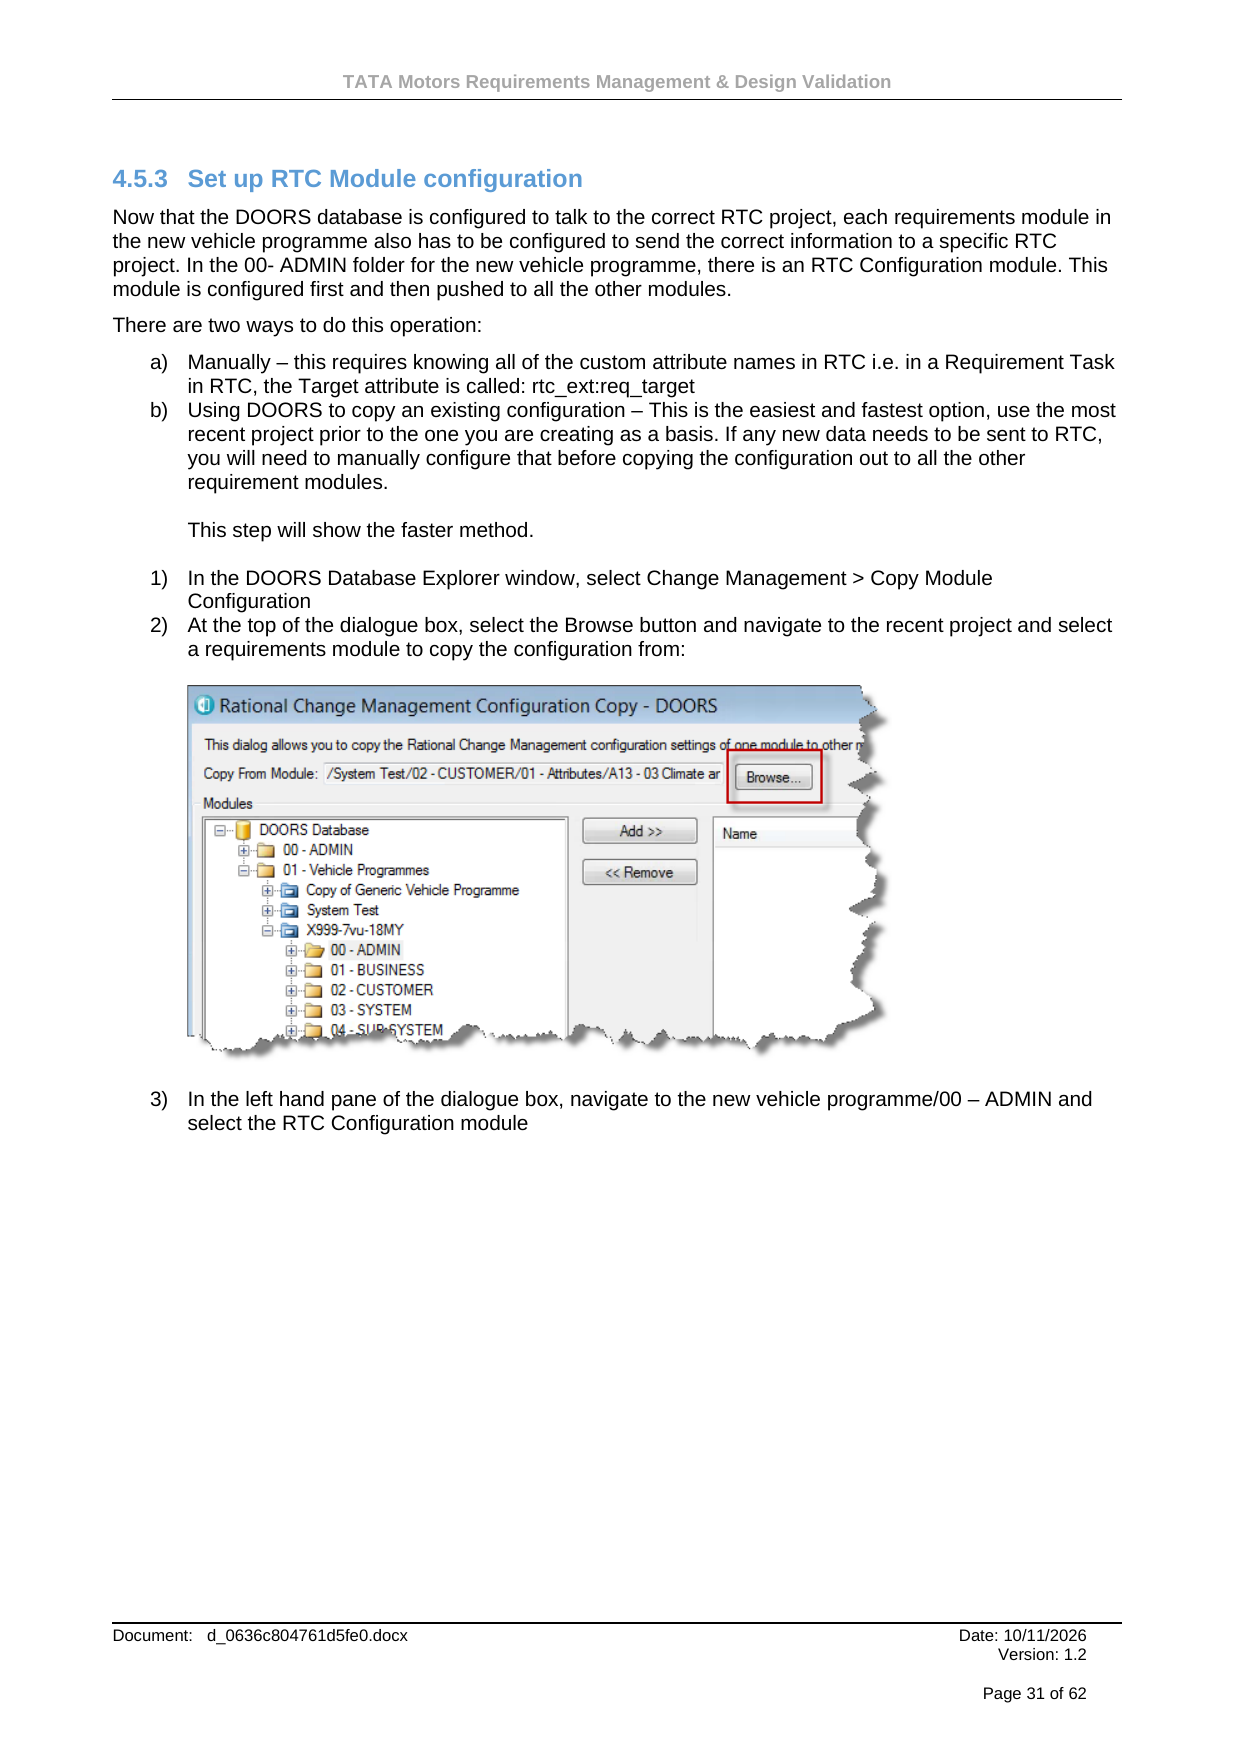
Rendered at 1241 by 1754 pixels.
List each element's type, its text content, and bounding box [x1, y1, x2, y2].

list In the DOORS Database Explorer window, select Change Management > Copy Module Configuration [150, 565, 1122, 613]
list Using DOORS to copy an existing configuration – This is the easiest and fastest option, use the most recent project prior to the one you are creating as a basis. If any new data needs to be sent to RTC, you will need to manually configure that before copying the configuration out to all the other requirement modules. [150, 398, 1122, 493]
picture [187, 685, 893, 1063]
list Manually – this requires knowing all of the custom attribute names in RTC i.e. in a Requirement Task in RTC, the Target attribute is called: rtc_ext:req_target [150, 350, 1122, 398]
list At the top of the dialogue box, select the Browse button and navigate to the recent project and select a requirements module to copy the configuration from: [150, 613, 1122, 661]
subtitle Set up RTC Module configuration [112, 164, 1122, 193]
text Now that the DOORS database is configured to talk to the correct RTC project, each requirements module in the new vehicle programme also has to be configured to send the correct information to a specific RTC project. In the 00- ADMIN folder for the new vehicle programme, there is an RTC Configuration module. This module is configured first and then pushed to all the other modules. [112, 205, 1122, 301]
list This step will show the faster method. [187, 517, 1122, 541]
list In the left hand pane of the dialogue box, navigate to the new vehicle programme/00 – ADMIN and select the RTC Configuration module [150, 1087, 1122, 1134]
text There are two ways to do this operation: [112, 313, 1122, 337]
